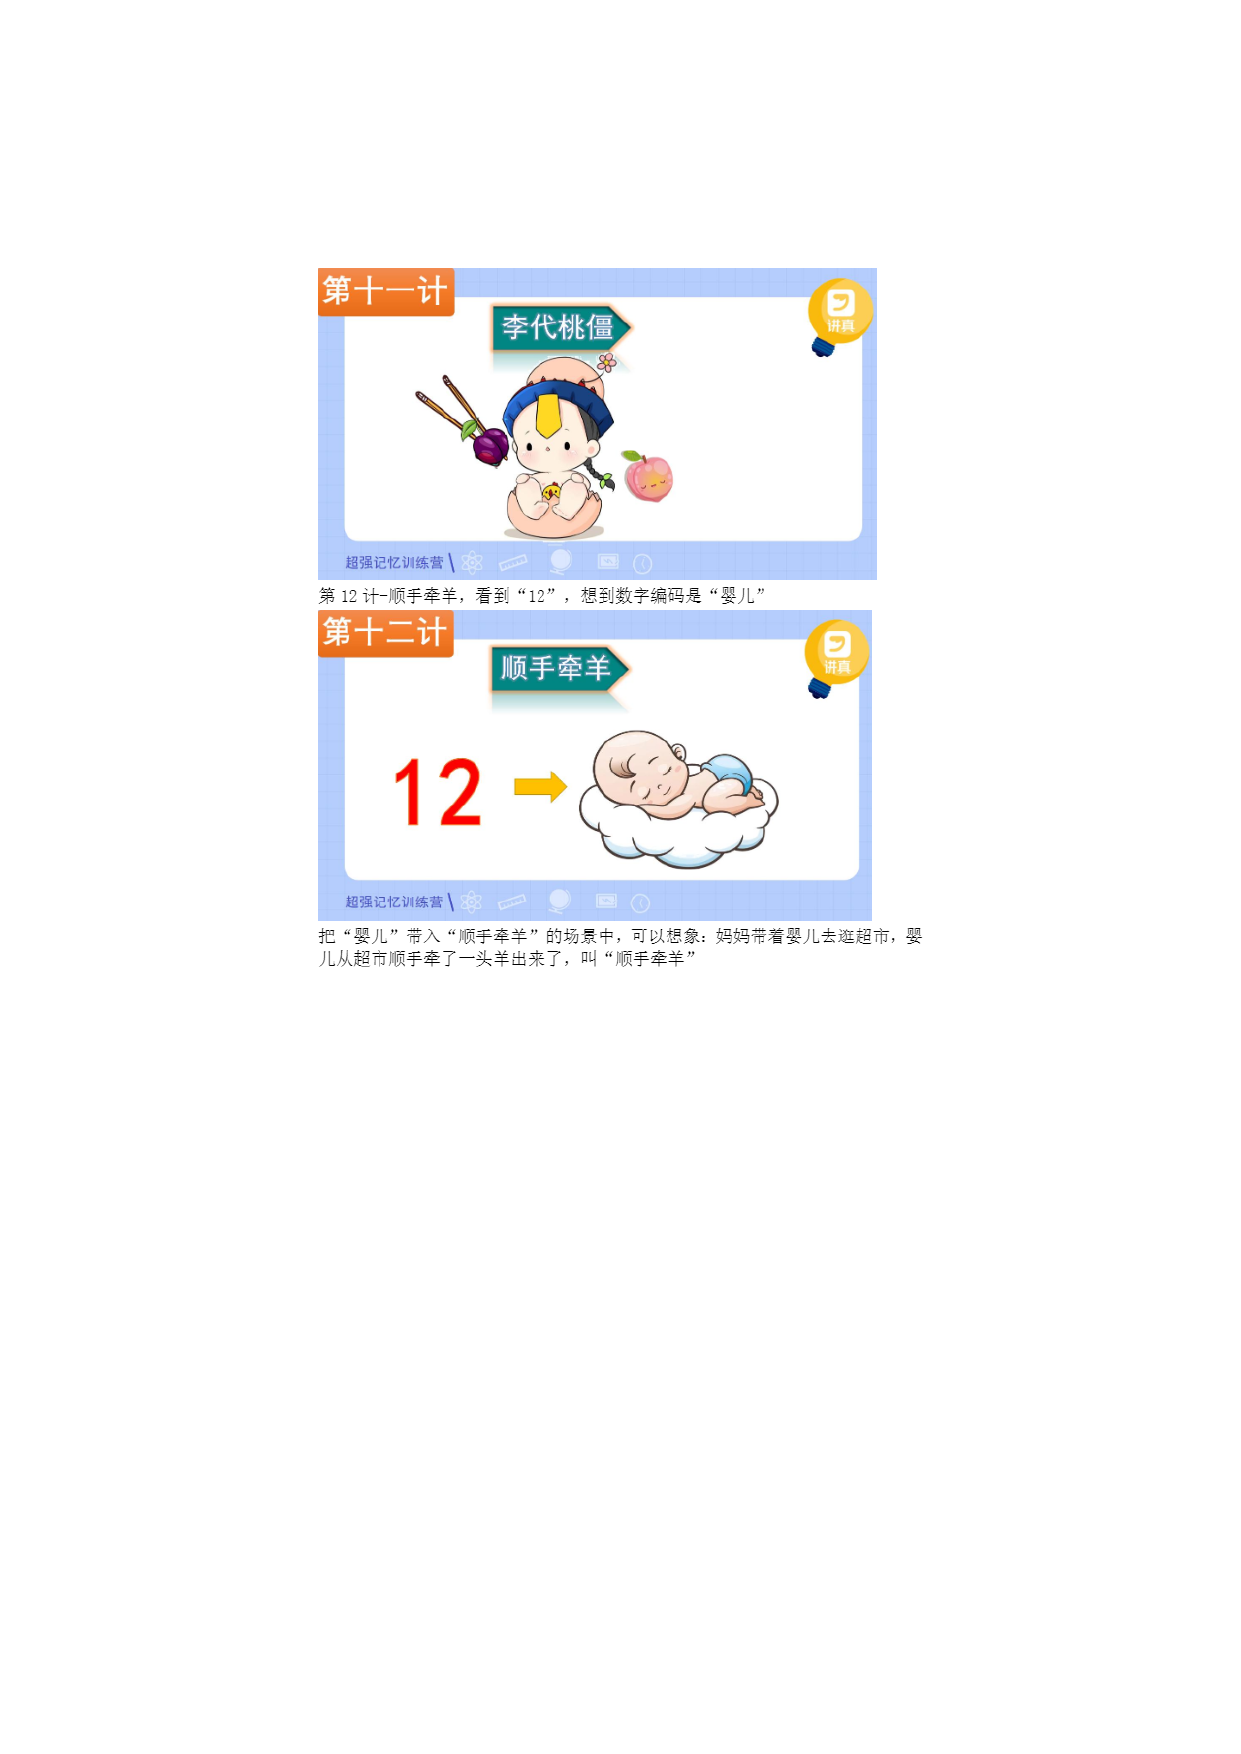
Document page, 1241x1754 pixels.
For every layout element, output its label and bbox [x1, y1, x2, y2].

picture [187, 161, 1052, 1385]
